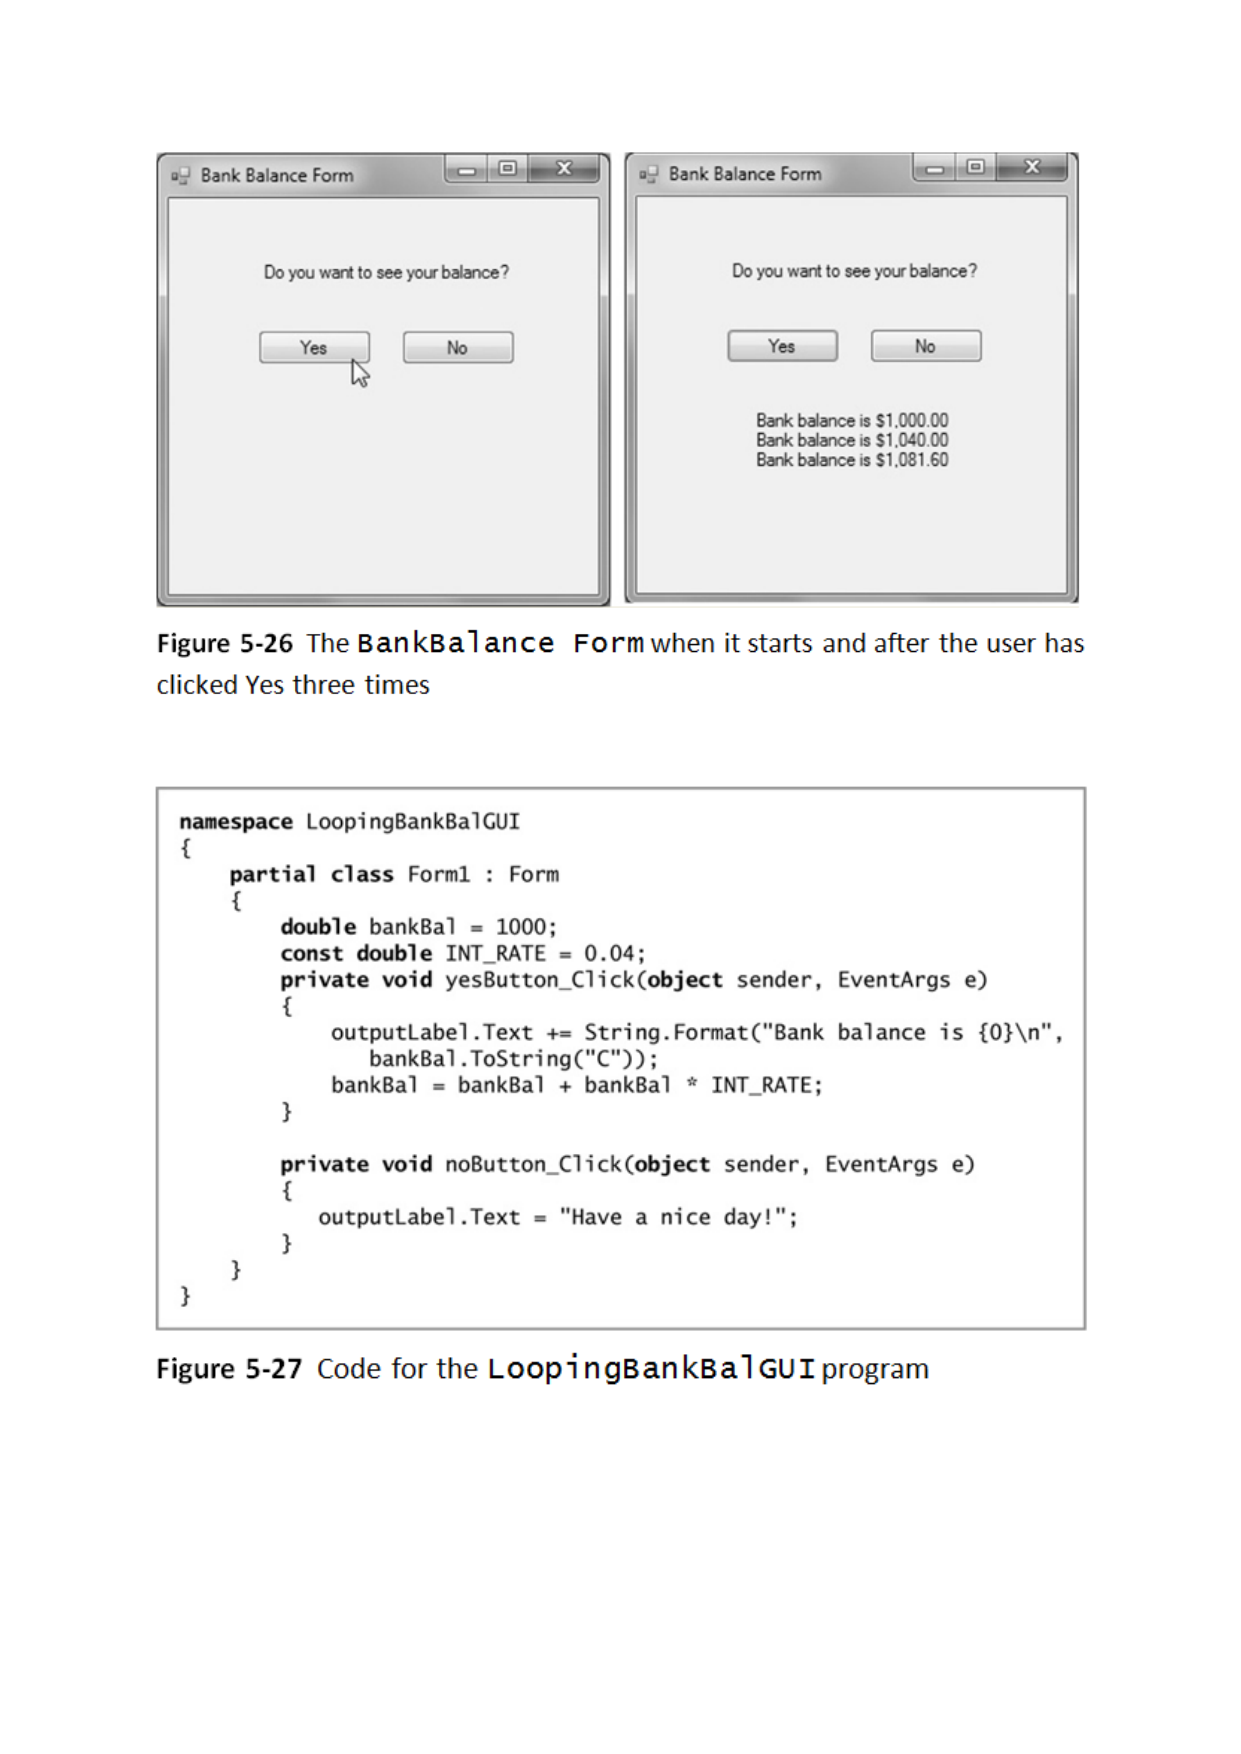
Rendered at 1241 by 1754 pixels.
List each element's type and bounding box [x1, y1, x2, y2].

picture [147, 147, 1093, 701]
picture [147, 778, 1093, 1395]
